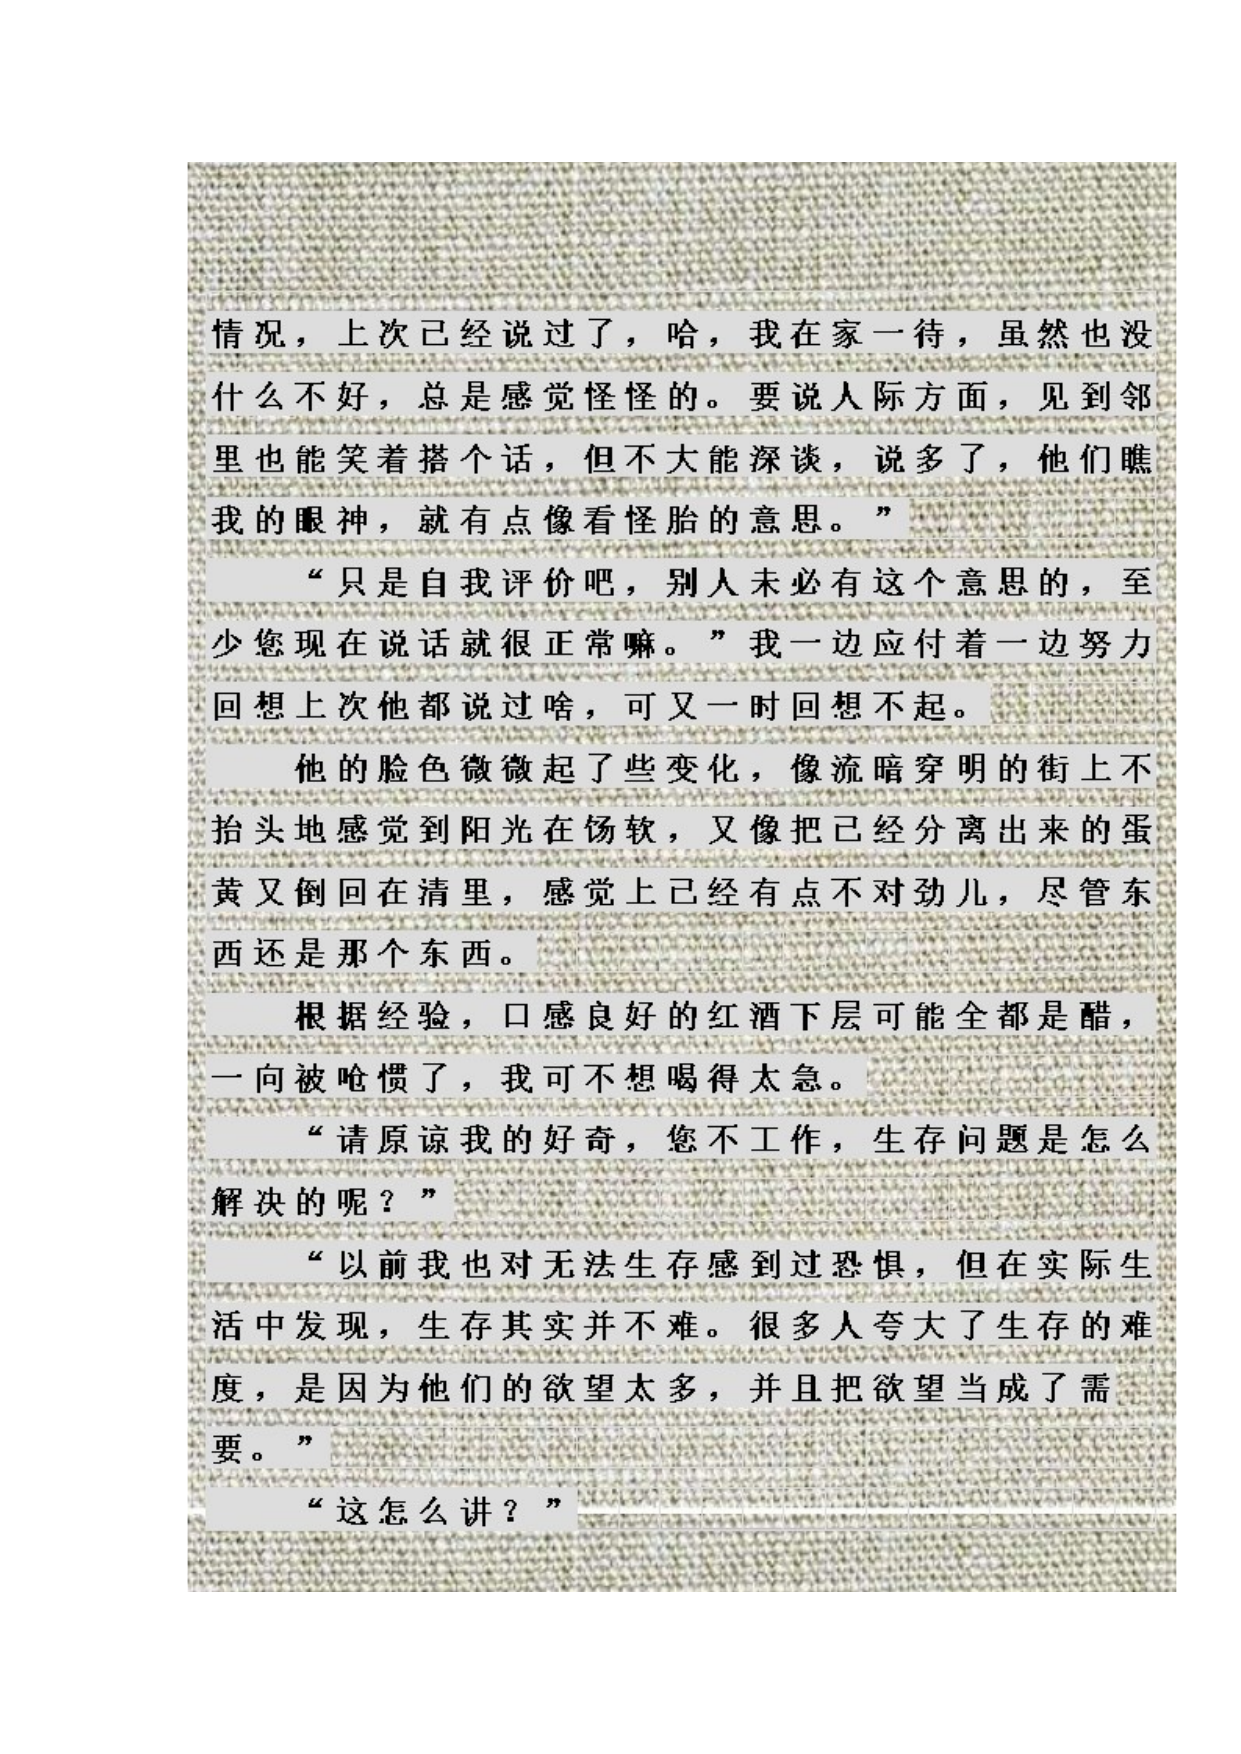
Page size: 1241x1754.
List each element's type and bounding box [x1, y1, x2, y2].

picture [187, 162, 1177, 1592]
